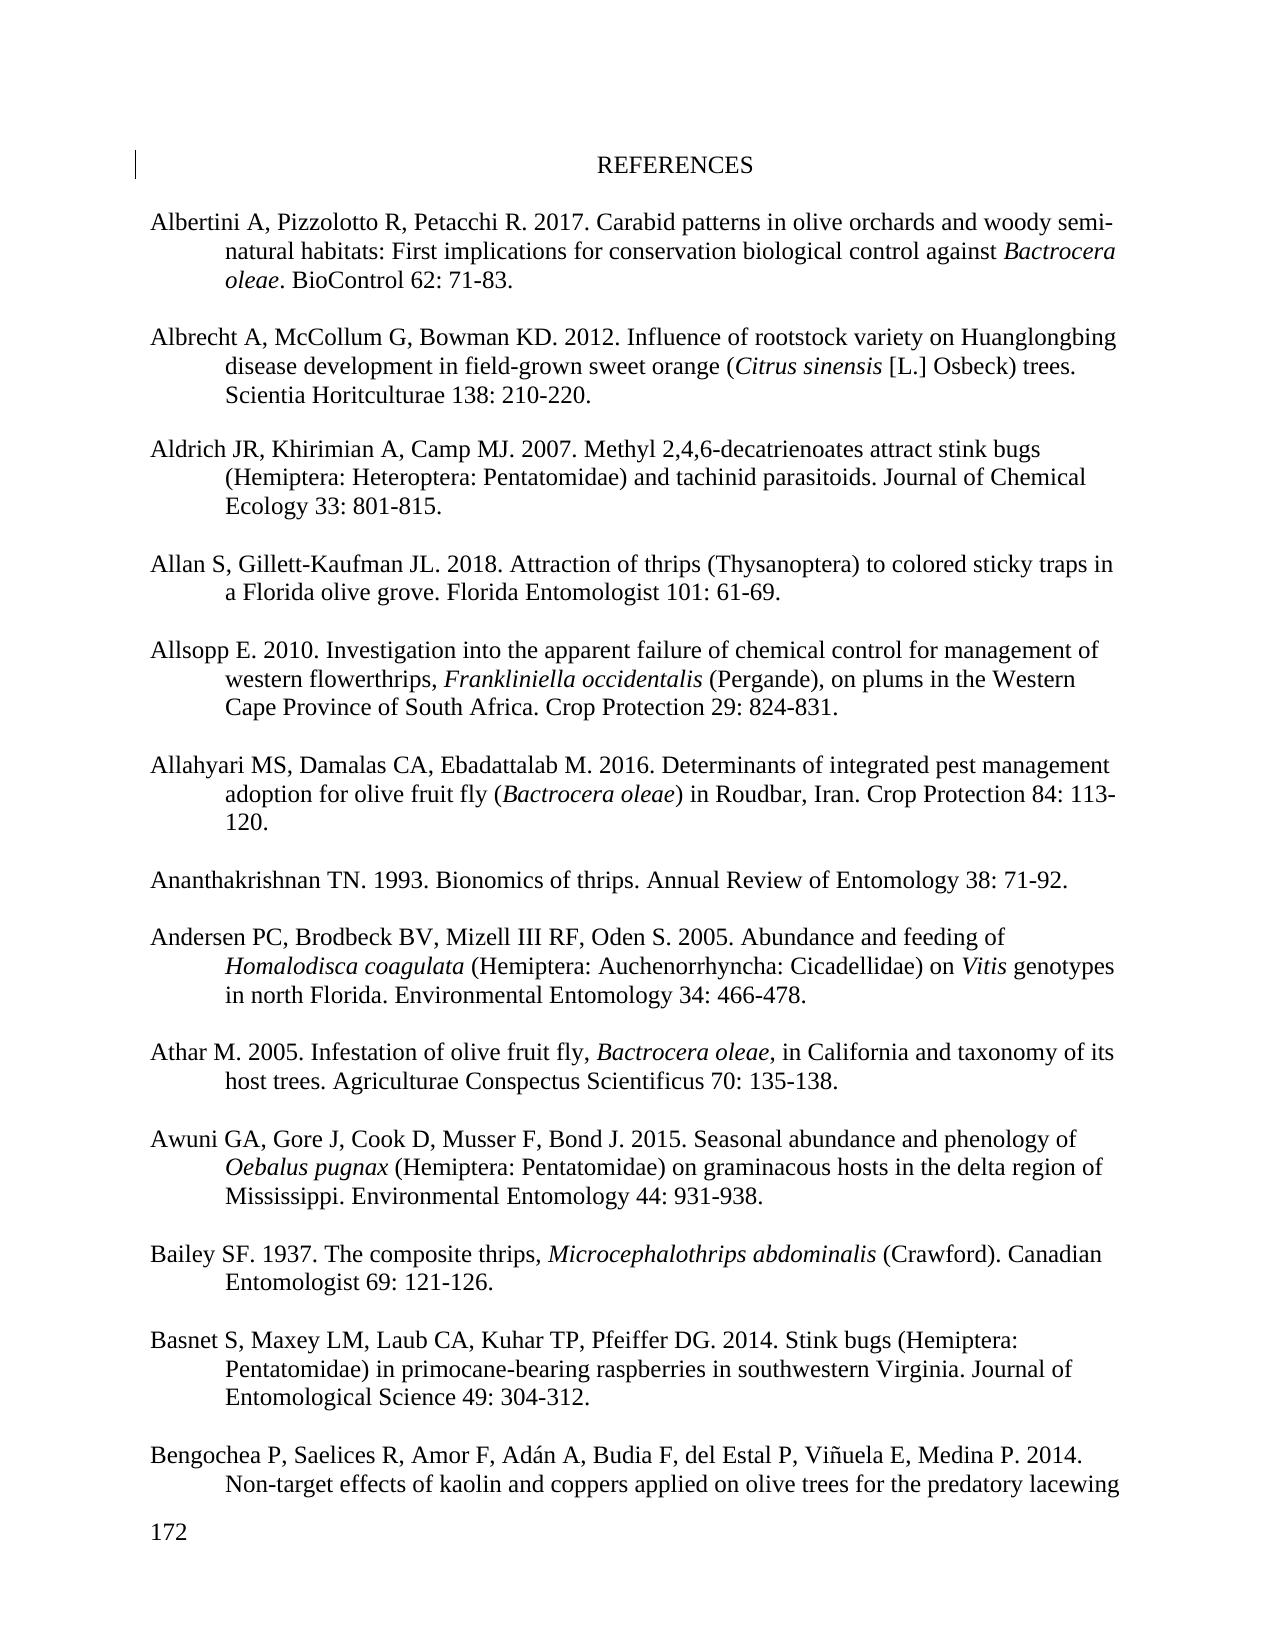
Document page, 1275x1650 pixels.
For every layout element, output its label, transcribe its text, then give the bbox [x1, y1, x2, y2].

text Andersen PC, Brodbeck BV, Mizell III RF, Oden S. 2005. Abundance and feeding of Homalodisca coagulata (Hemiptera: Auchenorrhyncha: Cicadellidae) on Vitis genotypes in north Florida. Environmental Entomology 34: 466-478. [150, 922, 1125, 1009]
text Allahyari MS, Damalas CA, Ebadattalab M. 2016. Determinants of integrated pest management adoption for olive fruit fly (Bactrocera oleae) in Roudbar, Iran. Crop Protection 84: 113-120. [150, 750, 1125, 836]
text Aldrich JR, Khirimian A, Camp MJ. 2007. Methyl 2,4,6-decatrienoates attract stink bugs (Hemiptera: Heteroptera: Pentatomidae) and tachinid parasitoids. Journal of Chemical Ecology 33: 801-815. [150, 434, 1125, 520]
text Allsopp E. 2010. Investigation into the apparent failure of chemical control for management of western flowerthrips, Frankliniella occidentalis (Pergande), on plums in the Western Cape Province of South Africa. Crop Protection 29: 824-831. [150, 635, 1125, 721]
text Allan S, Gillett-Kaufman JL. 2018. Attraction of thrips (Thysanoptera) to colored sticky traps in a Florida olive grove. Florida Entomologist 101: 61-69. [150, 549, 1125, 606]
text Albrecht A, McCollum G, Bowman KD. 2012. Influence of rootstock variety on Huanglongbing disease development in field-grown sweet orange (Citrus sinensis [L.] Osbeck) trees. Scientia Horitculturae 138: 210-220. [150, 322, 1125, 409]
text Basnet S, Maxey LM, Laub CA, Kuhar TP, Pfeiffer DG. 2014. Stink bugs (Hemiptera: Pentatomidae) in primocane-bearing raspberries in southwestern Virginia. Journal of Entomological Science 49: 304-312. [150, 1325, 1125, 1411]
text Albertini A, Pizzolotto R, Petacchi R. 2017. Carabid patterns in olive orchards and woody semi-natural habitats: First implications for conservation biological control against Bactrocera oleae. BioControl 62: 71-83. [150, 207, 1125, 294]
text Awuni GA, Gore J, Cook D, Musser F, Bond J. 2015. Seasonal abundance and phenology of Oebalus pugnax (Hemiptera: Pentatomidae) on graminacous hosts in the delta region of Mississippi. Environmental Entomology 44: 931-938. [150, 1124, 1125, 1210]
list REFERENCES [225, 150, 1125, 179]
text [150, 1440, 1125, 1497]
text Bailey SF. 1937. The composite thrips, Microcephalothrips abdominalis (Crawford). Canadian Entomologist 69: 121-126. [150, 1239, 1125, 1296]
text Athar M. 2005. Infestation of olive fruit fly, Bactrocera oleae, in California and taxonomy of its host trees. Agriculturae Conspectus Scientificus 70: 135-138. [150, 1037, 1125, 1095]
text Ananthakrishnan TN. 1993. Bionomics of thrips. Annual Review of Entomology 38: 71-92. [150, 865, 1125, 894]
